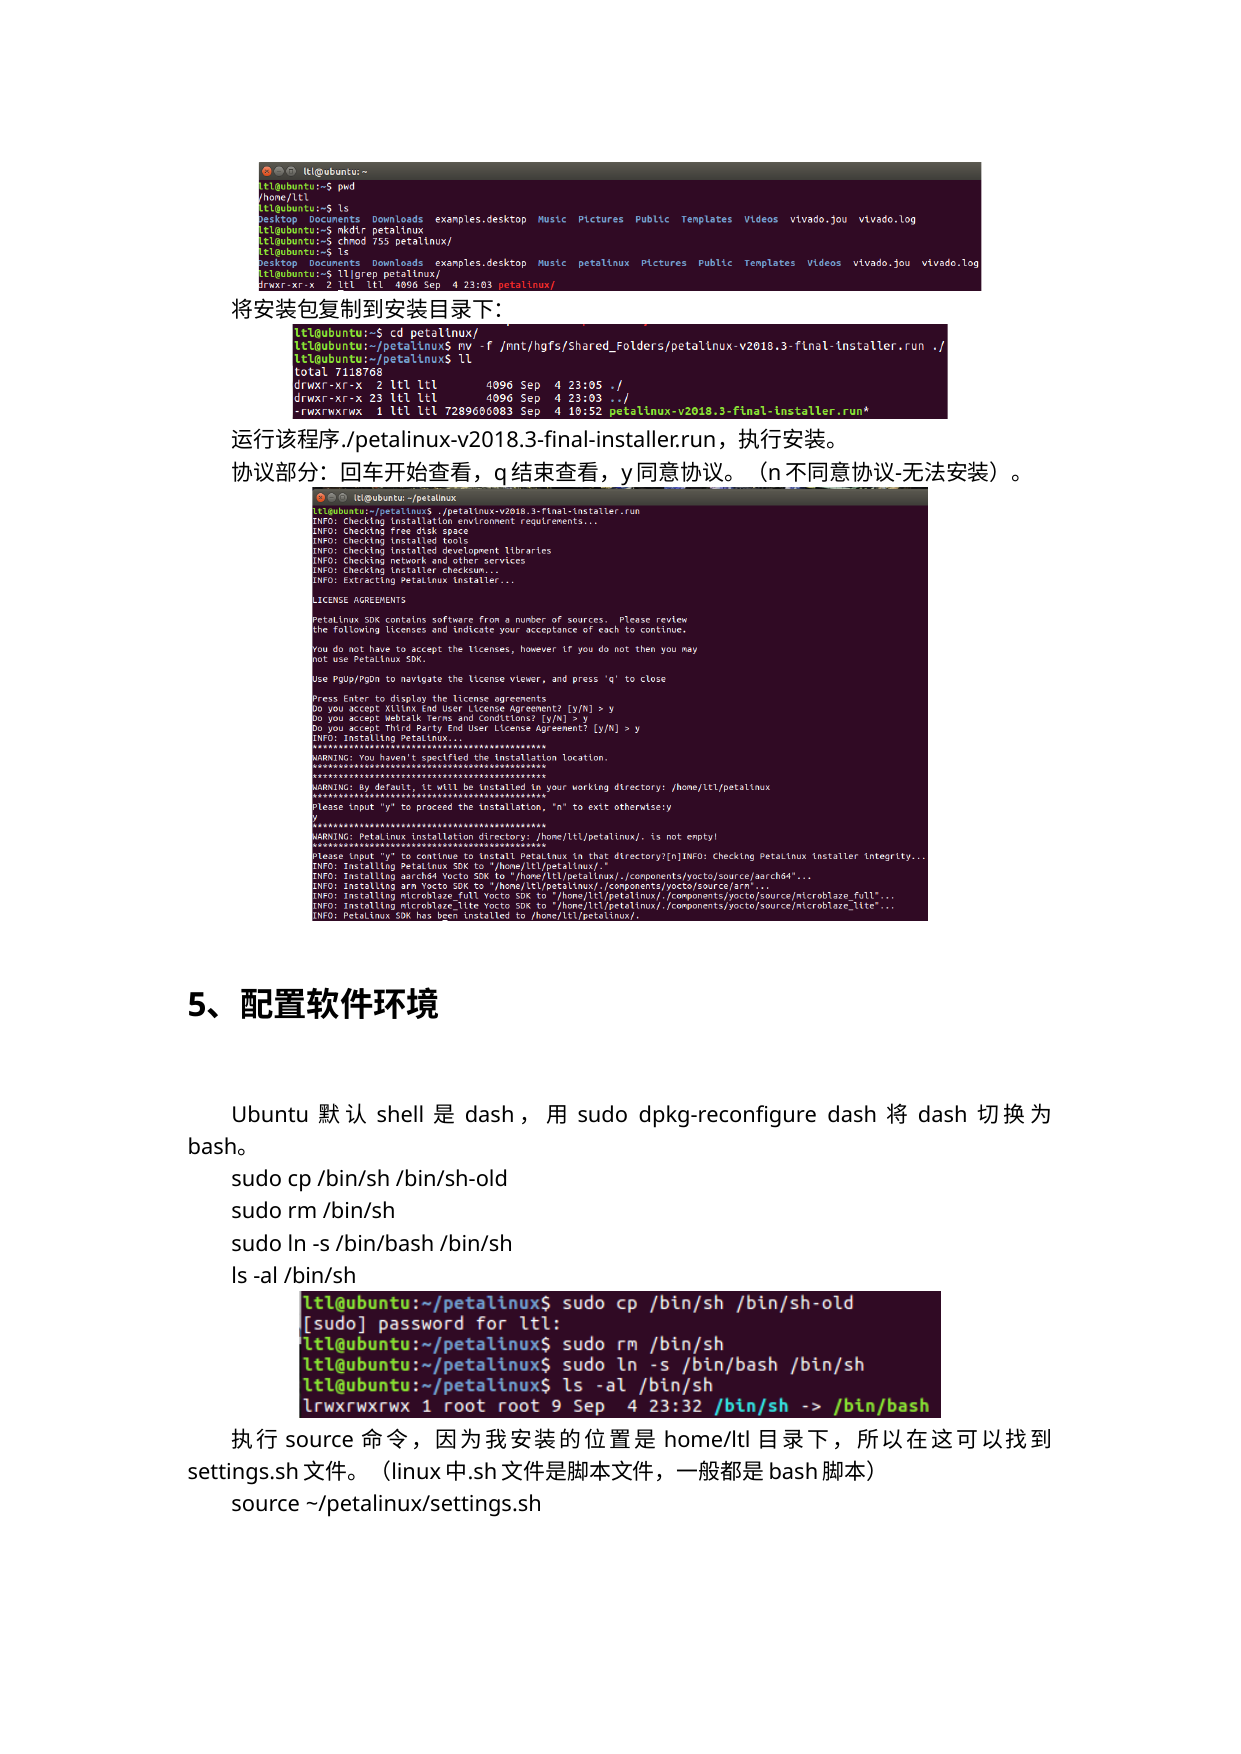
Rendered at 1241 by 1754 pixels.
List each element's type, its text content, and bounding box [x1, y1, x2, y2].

text 将安装包复制到安装目录下： [187, 292, 1053, 324]
picture [312, 487, 928, 921]
picture [258, 162, 982, 291]
text sudo cp /bin/sh /bin/sh-old [187, 1161, 1053, 1194]
text sudo rm /bin/sh [187, 1194, 1053, 1226]
text Ubuntu默认shell是dash，用sudo dpkg-reconfigure dash将dash切换为bash。 [187, 1096, 1053, 1161]
subtitle 5、配置软件环境 [187, 969, 1053, 1034]
picture [292, 324, 948, 419]
text source ~/petalinux/settings.sh [187, 1486, 1053, 1519]
text 运行该程序./petalinux-v2018.3-final-installer.run，执行安装。 [187, 422, 1053, 454]
picture [299, 1291, 941, 1418]
text 协议部分：回车开始查看，q结束查看，y同意协议。（n不同意协议-无法安装）。 [187, 454, 1053, 487]
text 执行source命令，因为我安装的位置是home/ltl目录下，所以在这可以找到settings.sh文件。（linux中.sh文件是脚本文件，一般都是bash脚本） [187, 1421, 1053, 1486]
text ls -al /bin/sh [187, 1259, 1053, 1291]
text sudo ln -s /bin/bash /bin/sh [187, 1226, 1053, 1259]
